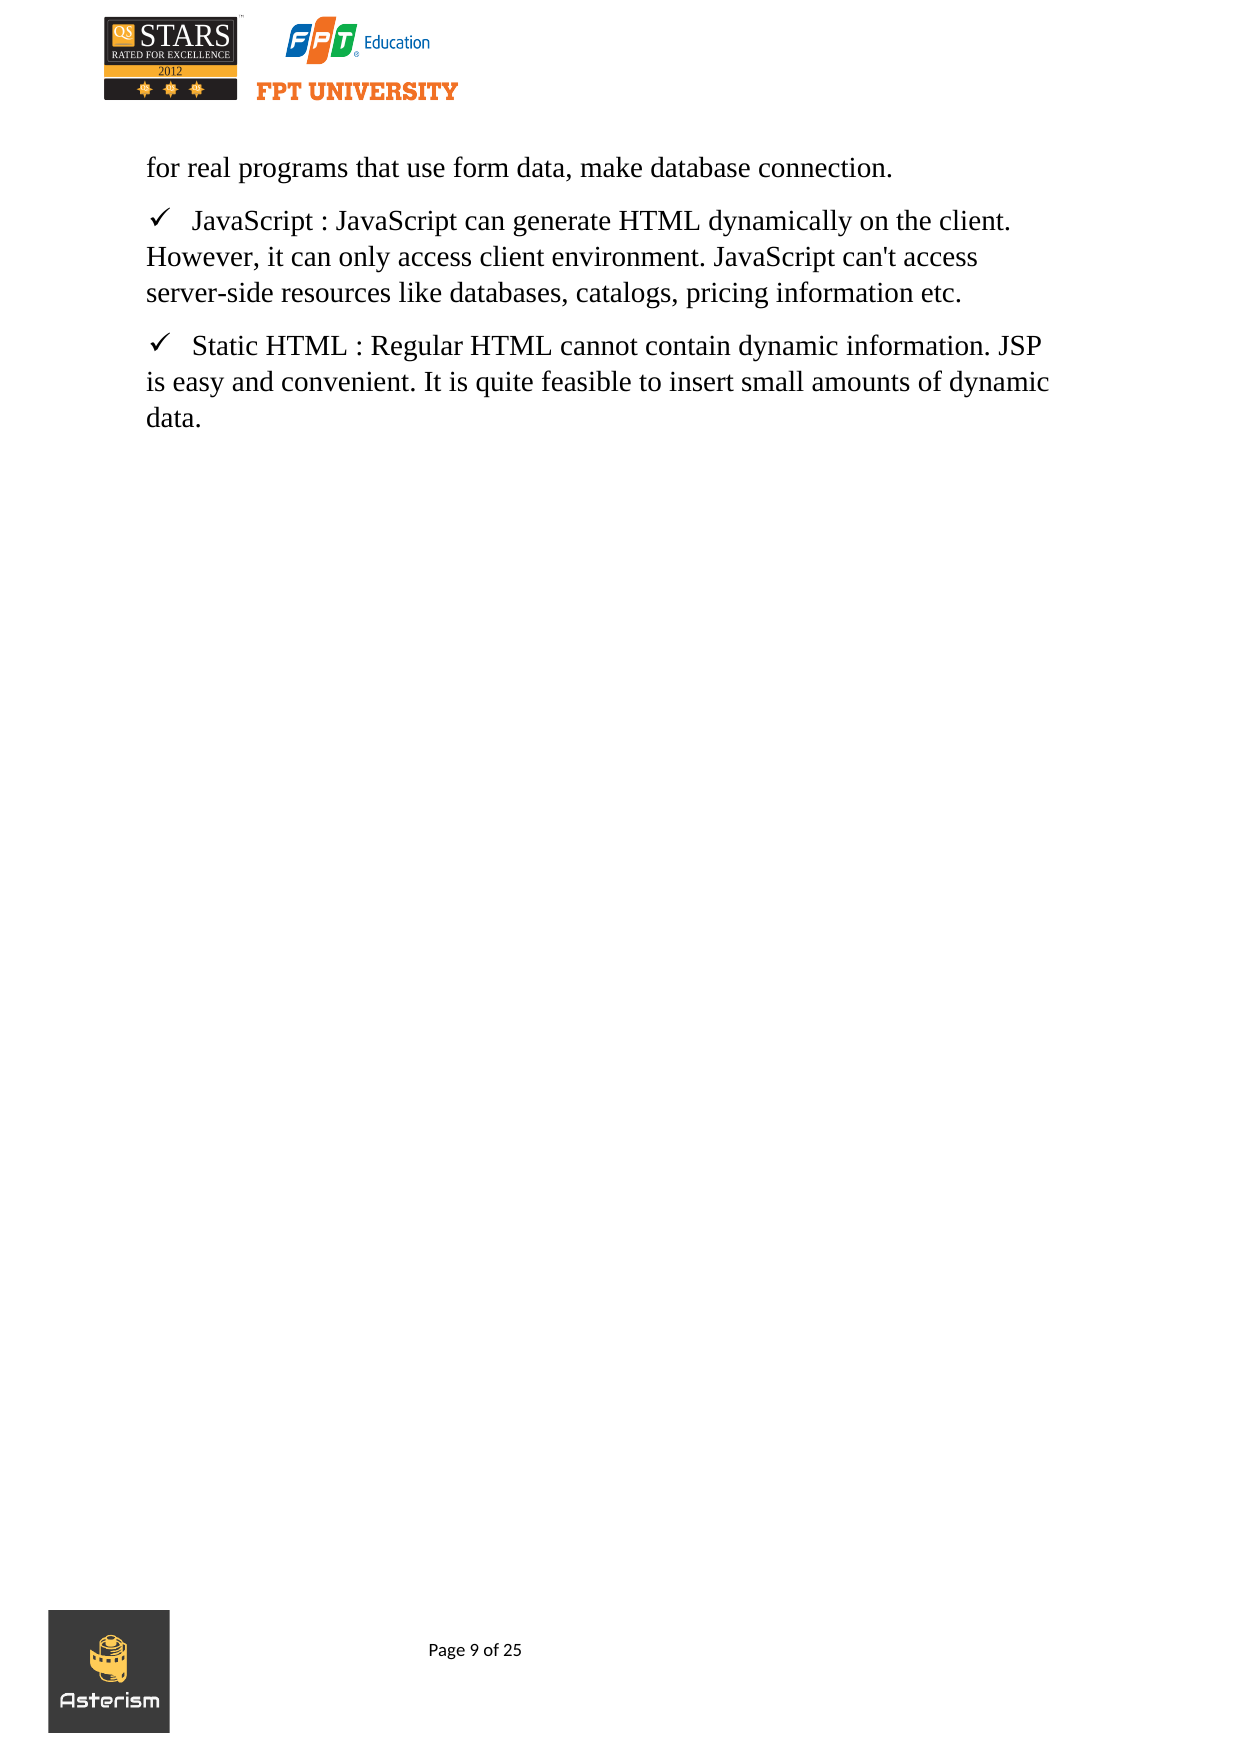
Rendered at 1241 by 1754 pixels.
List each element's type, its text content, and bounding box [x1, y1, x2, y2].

picture [96, 11, 465, 104]
list JavaScript : JavaScript can generate HTML dynamically on the client. However, it can only access client environment. JavaScript can't access server-side resources like databases, catalogs, pricing information etc. [146, 203, 1053, 309]
picture [48, 1610, 170, 1733]
list Static HTML : Regular HTML cannot contain dynamic information. JSP is easy and convenient. It is quite feasible to insert small amounts of dynamic data. [146, 328, 1053, 434]
